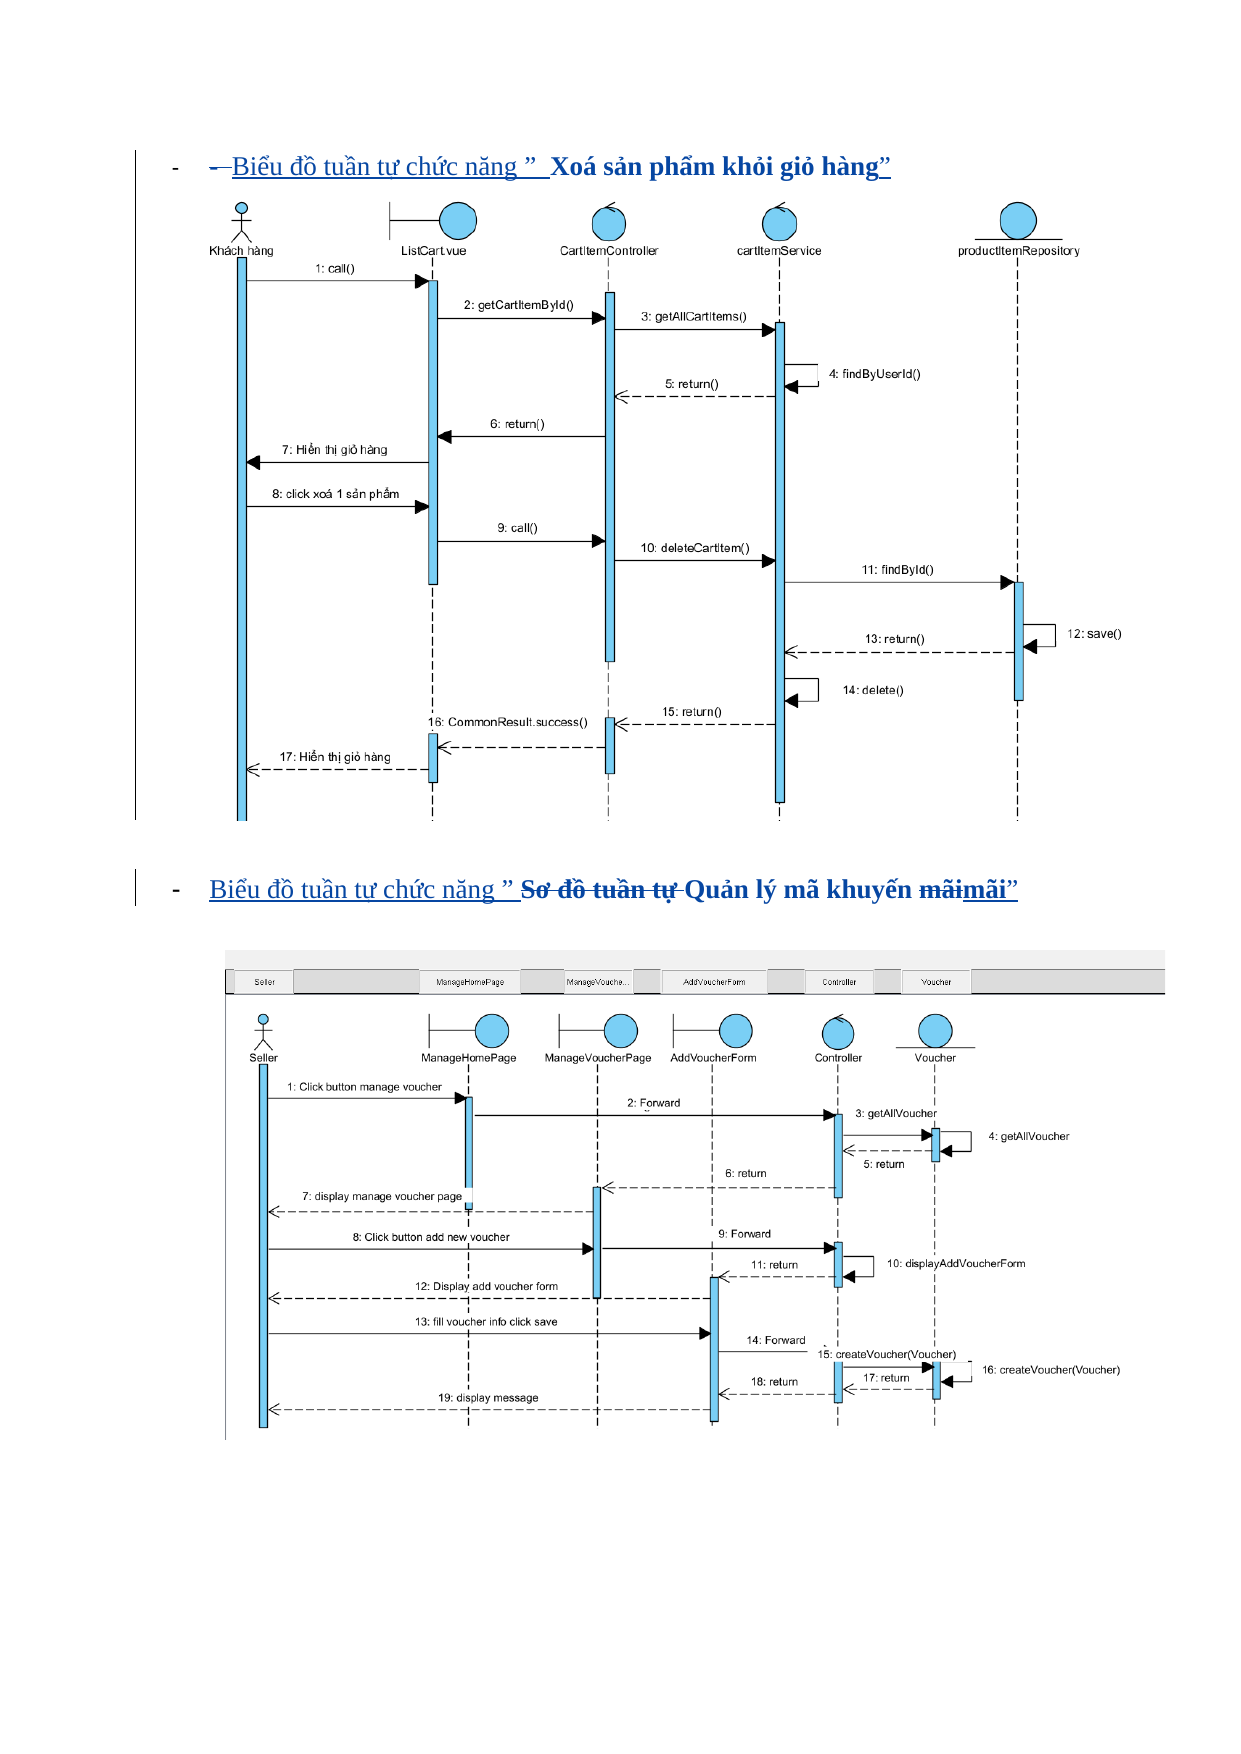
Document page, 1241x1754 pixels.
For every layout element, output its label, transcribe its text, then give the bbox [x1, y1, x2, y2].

picture [225, 950, 1166, 1440]
list Quản lý mã khuyến [172, 869, 1090, 906]
picture [209, 186, 1149, 821]
